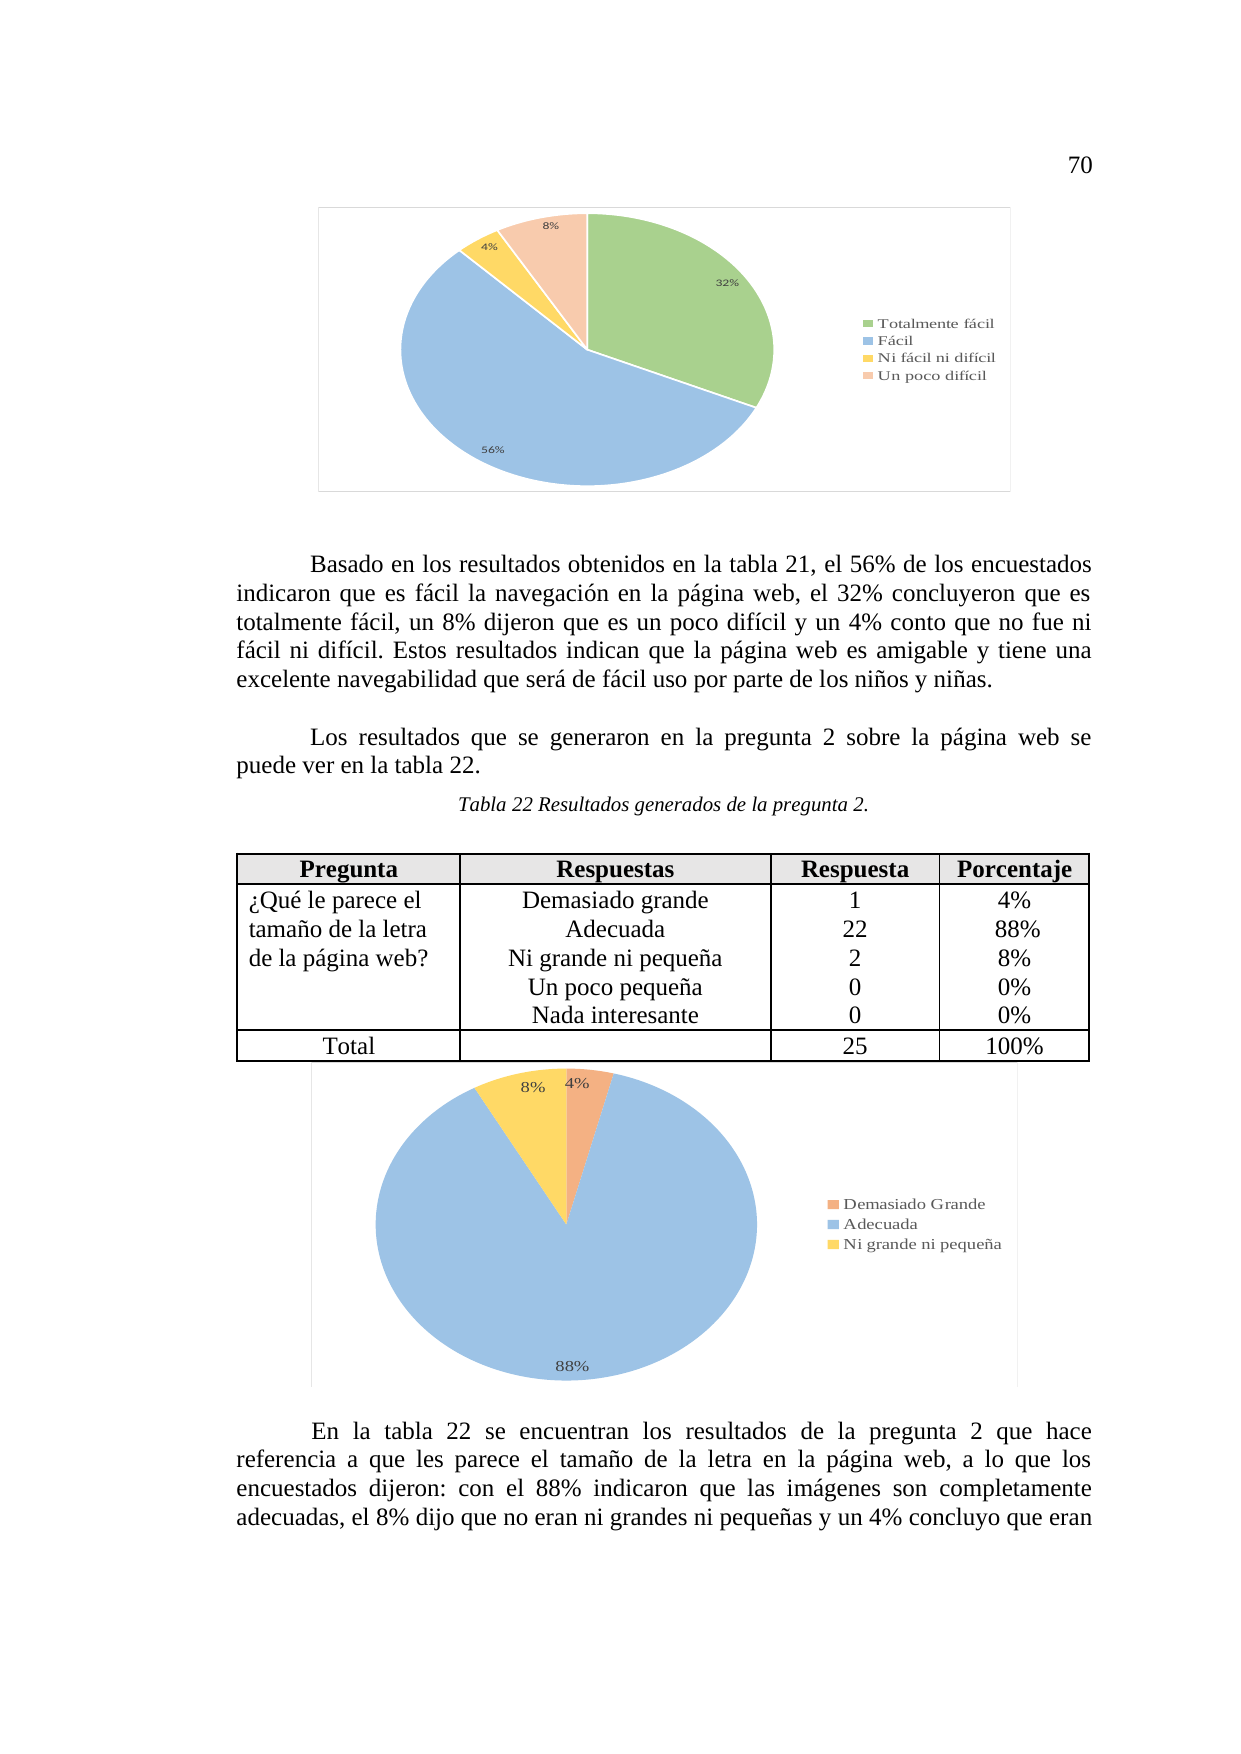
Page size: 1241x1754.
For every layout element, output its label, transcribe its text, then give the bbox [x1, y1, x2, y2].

table_cell 1 22 2 0 0 [772, 885, 939, 1029]
table_cell 100% [940, 1031, 1088, 1060]
text Los resultados que se generaron en la pregunta 2 sobre la página web se puede ver en la tabla 22. [236, 722, 1092, 779]
table_header Respuesta [772, 855, 939, 883]
table_cell [461, 1031, 770, 1060]
table_cell 25 [772, 1031, 939, 1060]
table_header Porcentaje [940, 855, 1088, 883]
table_header Respuestas [461, 855, 770, 883]
table_cell Demasiado grande Adecuada Ni grande ni pequeña Un poco pequeña Nada interesante [461, 885, 770, 1029]
text Basado en los resultados obtenidos en la tabla 21, el 56% de los encuestados indicaron que es fácil la navegación en la página web, el 32% concluyeron que es totalmente fácil, un 8% dijeron que es un poco difícil y un 4% conto que no fue ni fácil ni difícil. Estos resultados indican que la página web es amigable y tiene una excelente navegabilidad que será de fácil uso por parte de los niños y niñas. [236, 549, 1092, 693]
table_cell 4% 88% 8% 0% 0% [940, 885, 1088, 1029]
table_cell ¿Qué le parece el tamaño de la letra de la página web? [238, 885, 459, 1029]
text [236, 1416, 1092, 1531]
table_cell Total [238, 1031, 459, 1060]
text Tabla 22 Resultados generados de la pregunta 2. [236, 792, 1092, 816]
table_header Pregunta [238, 855, 459, 883]
